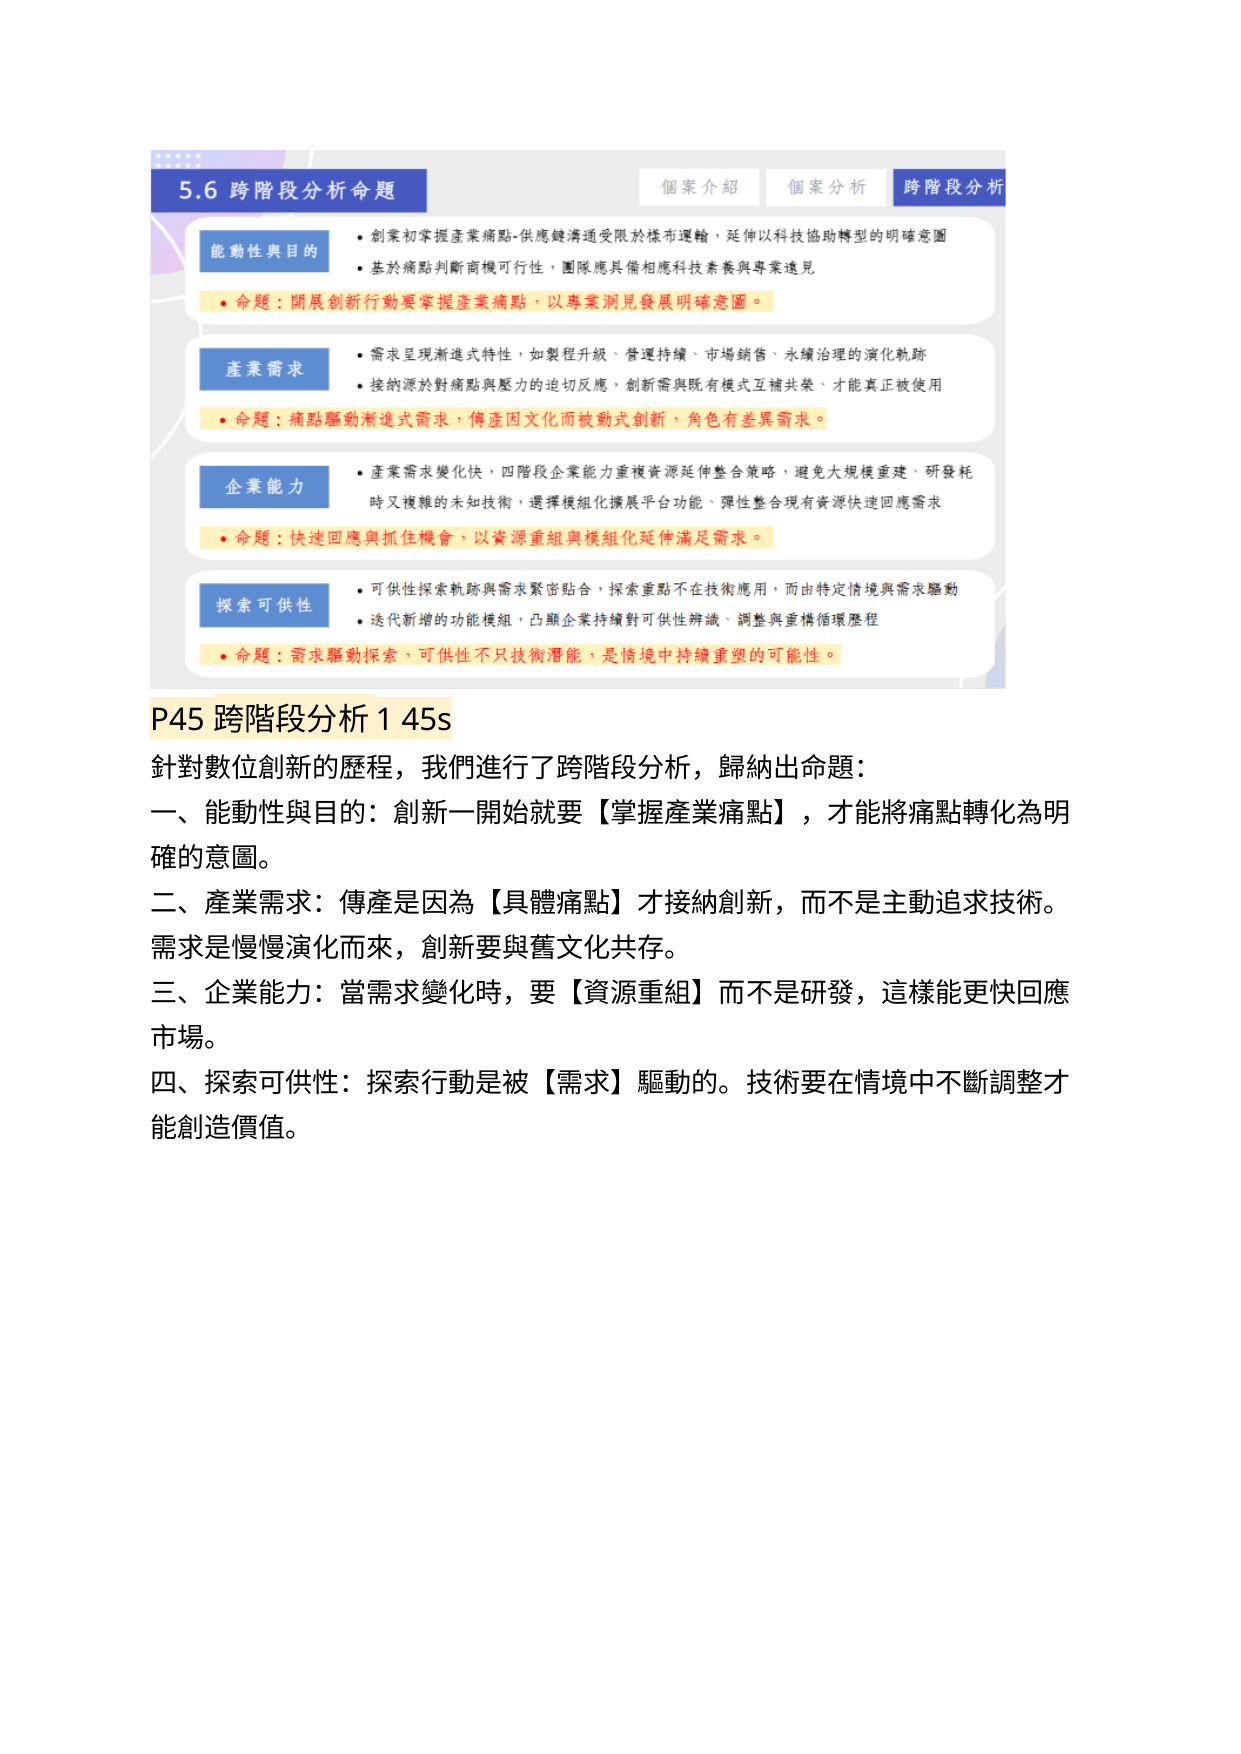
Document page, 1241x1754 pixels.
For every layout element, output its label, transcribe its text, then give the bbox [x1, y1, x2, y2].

text 二、產業需求：傳產是因為【具體痛點】才接納創新，而不是主動追求技術。需求是慢慢演化而來，創新要與舊文化共存。 [150, 881, 1090, 965]
text 針對數位創新的歷程，我們進行了跨階段分析，歸納出命題： [150, 746, 1090, 785]
text 四、探索可供性：探索行動是被【需求】驅動的。技術要在情境中不斷調整才能創造價值。 [150, 1061, 1090, 1146]
text 一、能動性與目的：創新一開始就要【掌握產業痛點】，才能將痛點轉化為明確的意圖。 [150, 791, 1090, 875]
text 三、企業能力：當需求變化時，要【資源重組】而不是研發，這樣能更快回應市場。 [150, 971, 1090, 1055]
picture [150, 150, 1006, 689]
subtitle P45 跨階段分析1 45s [375, 694, 1090, 739]
